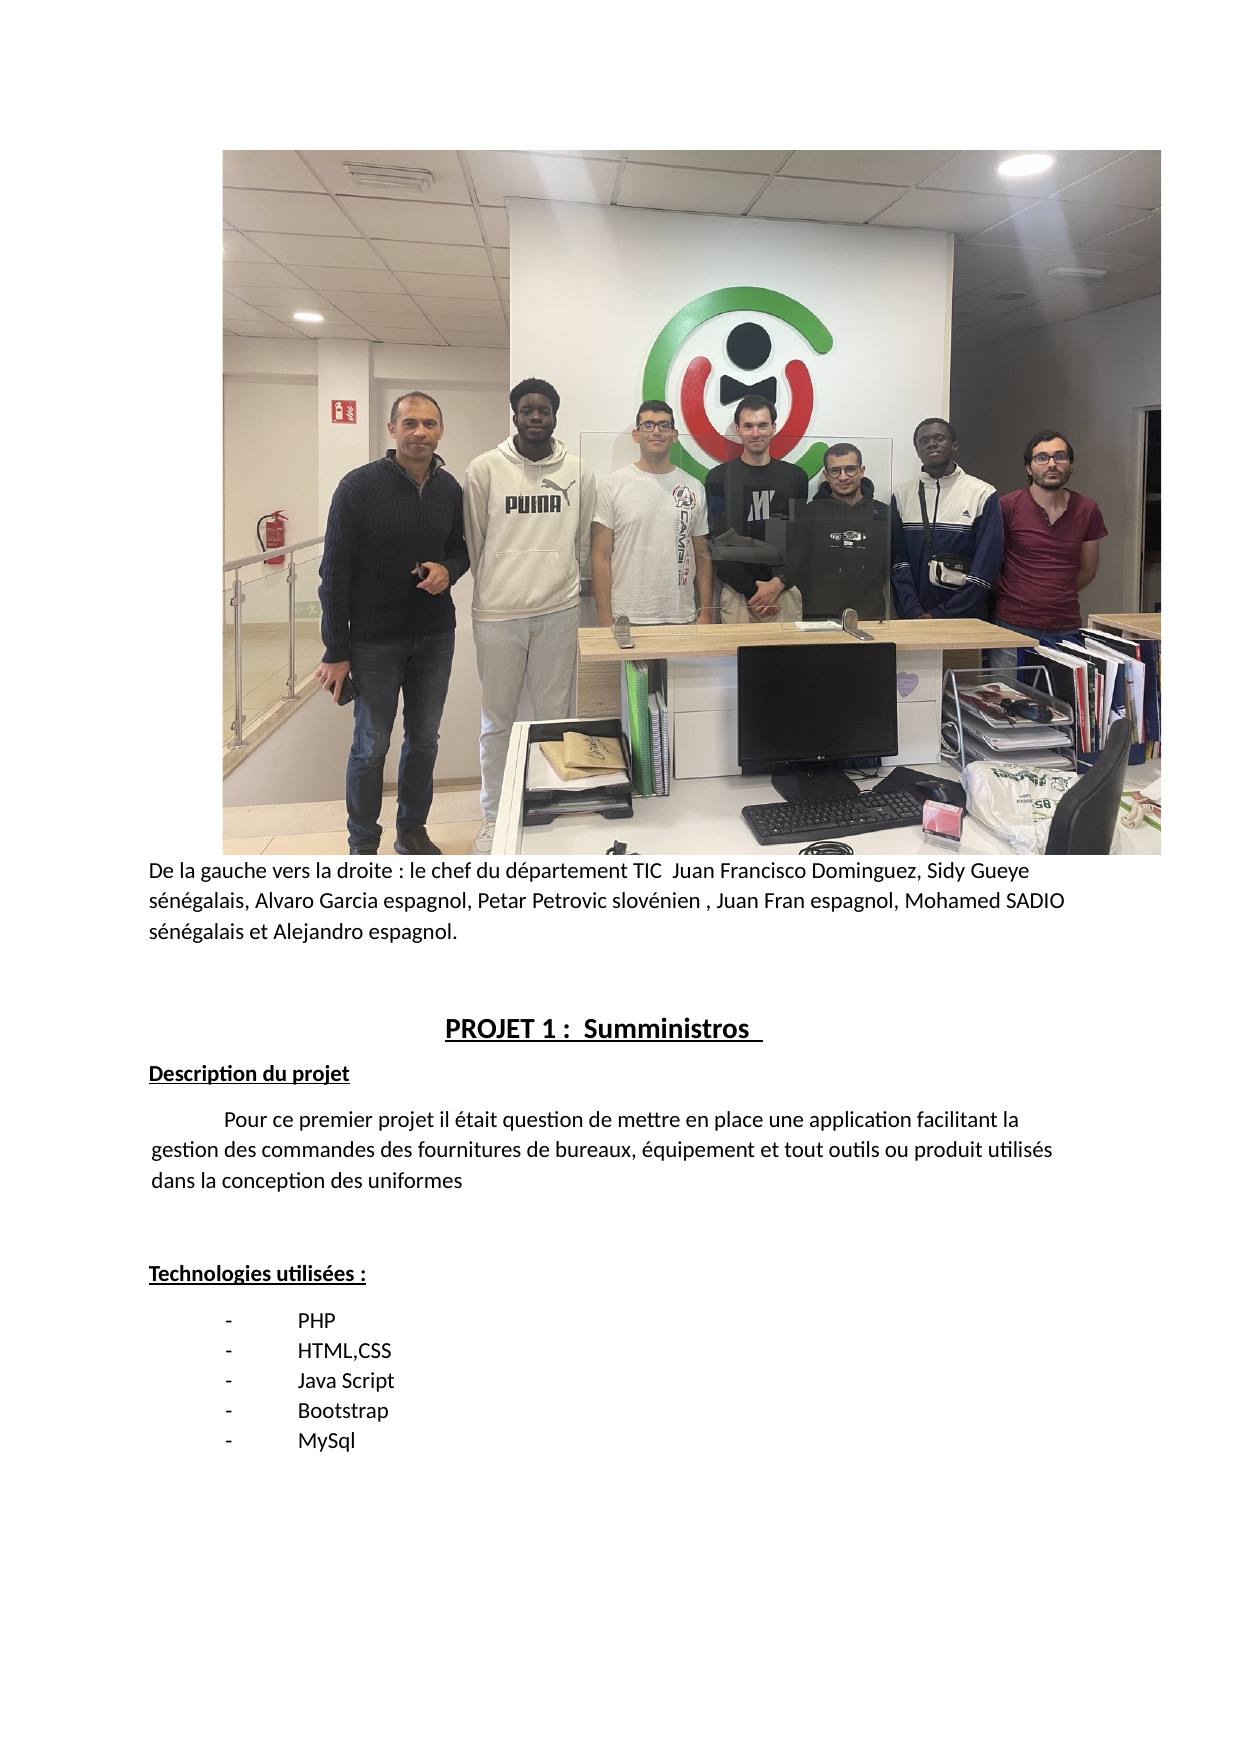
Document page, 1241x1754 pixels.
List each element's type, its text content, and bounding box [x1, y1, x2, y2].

text Pour ce premier projet il était question de mettre en place une application facilitant la gestion des commandes des fournitures de bureaux, équipement et tout outils ou produit utilisés dans la conception des uniformes [150, 1105, 1090, 1194]
list HTML,CSS [225, 1336, 1090, 1364]
list Bootstrap [225, 1396, 1090, 1424]
list MySql [225, 1427, 1090, 1455]
subtitle PROJET 1 : Sumministros [445, 1010, 1090, 1045]
picture [222, 150, 1162, 855]
list PHP [225, 1306, 1090, 1334]
subtitle Technologies utilisées : [148, 1259, 1090, 1287]
list Java Script [225, 1366, 1090, 1394]
subtitle Description du projet [148, 1059, 1090, 1087]
